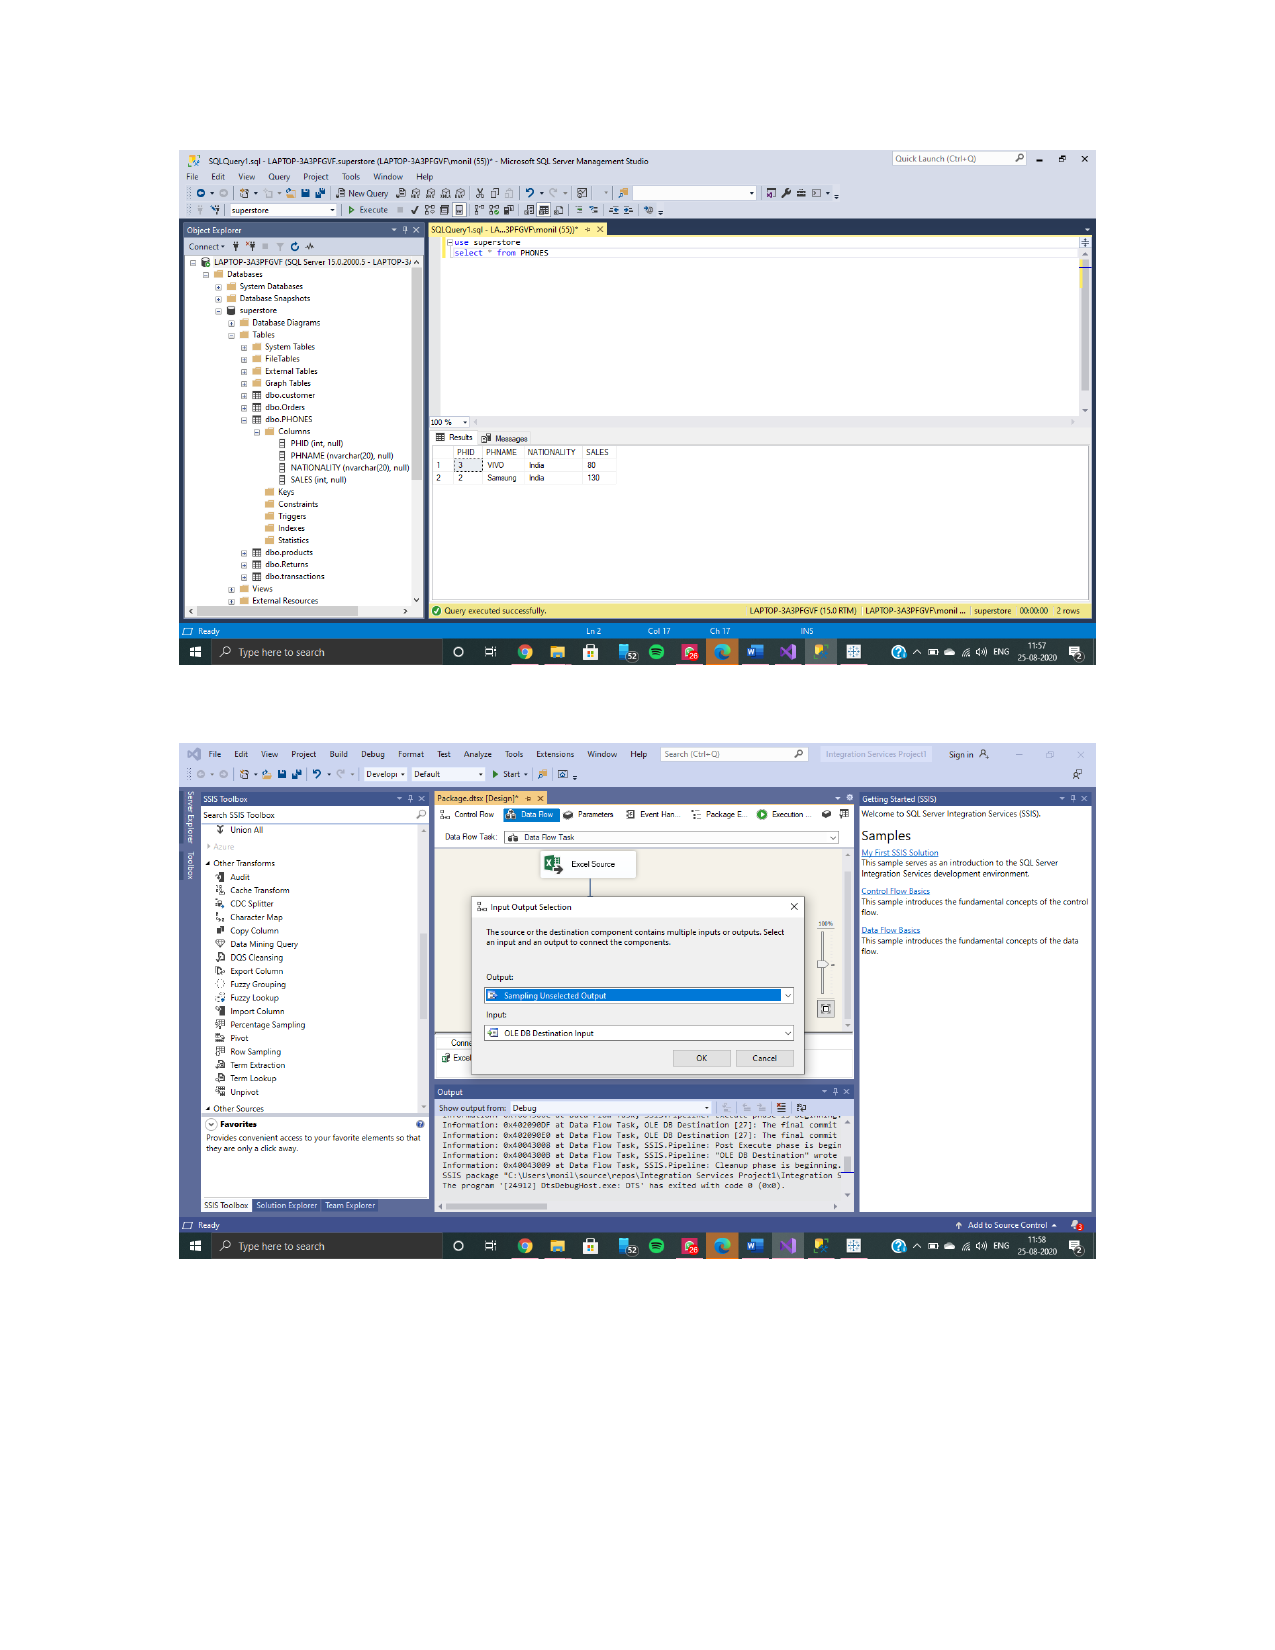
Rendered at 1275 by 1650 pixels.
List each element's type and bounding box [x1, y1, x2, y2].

picture [179, 743, 1096, 1259]
picture [179, 150, 1096, 665]
